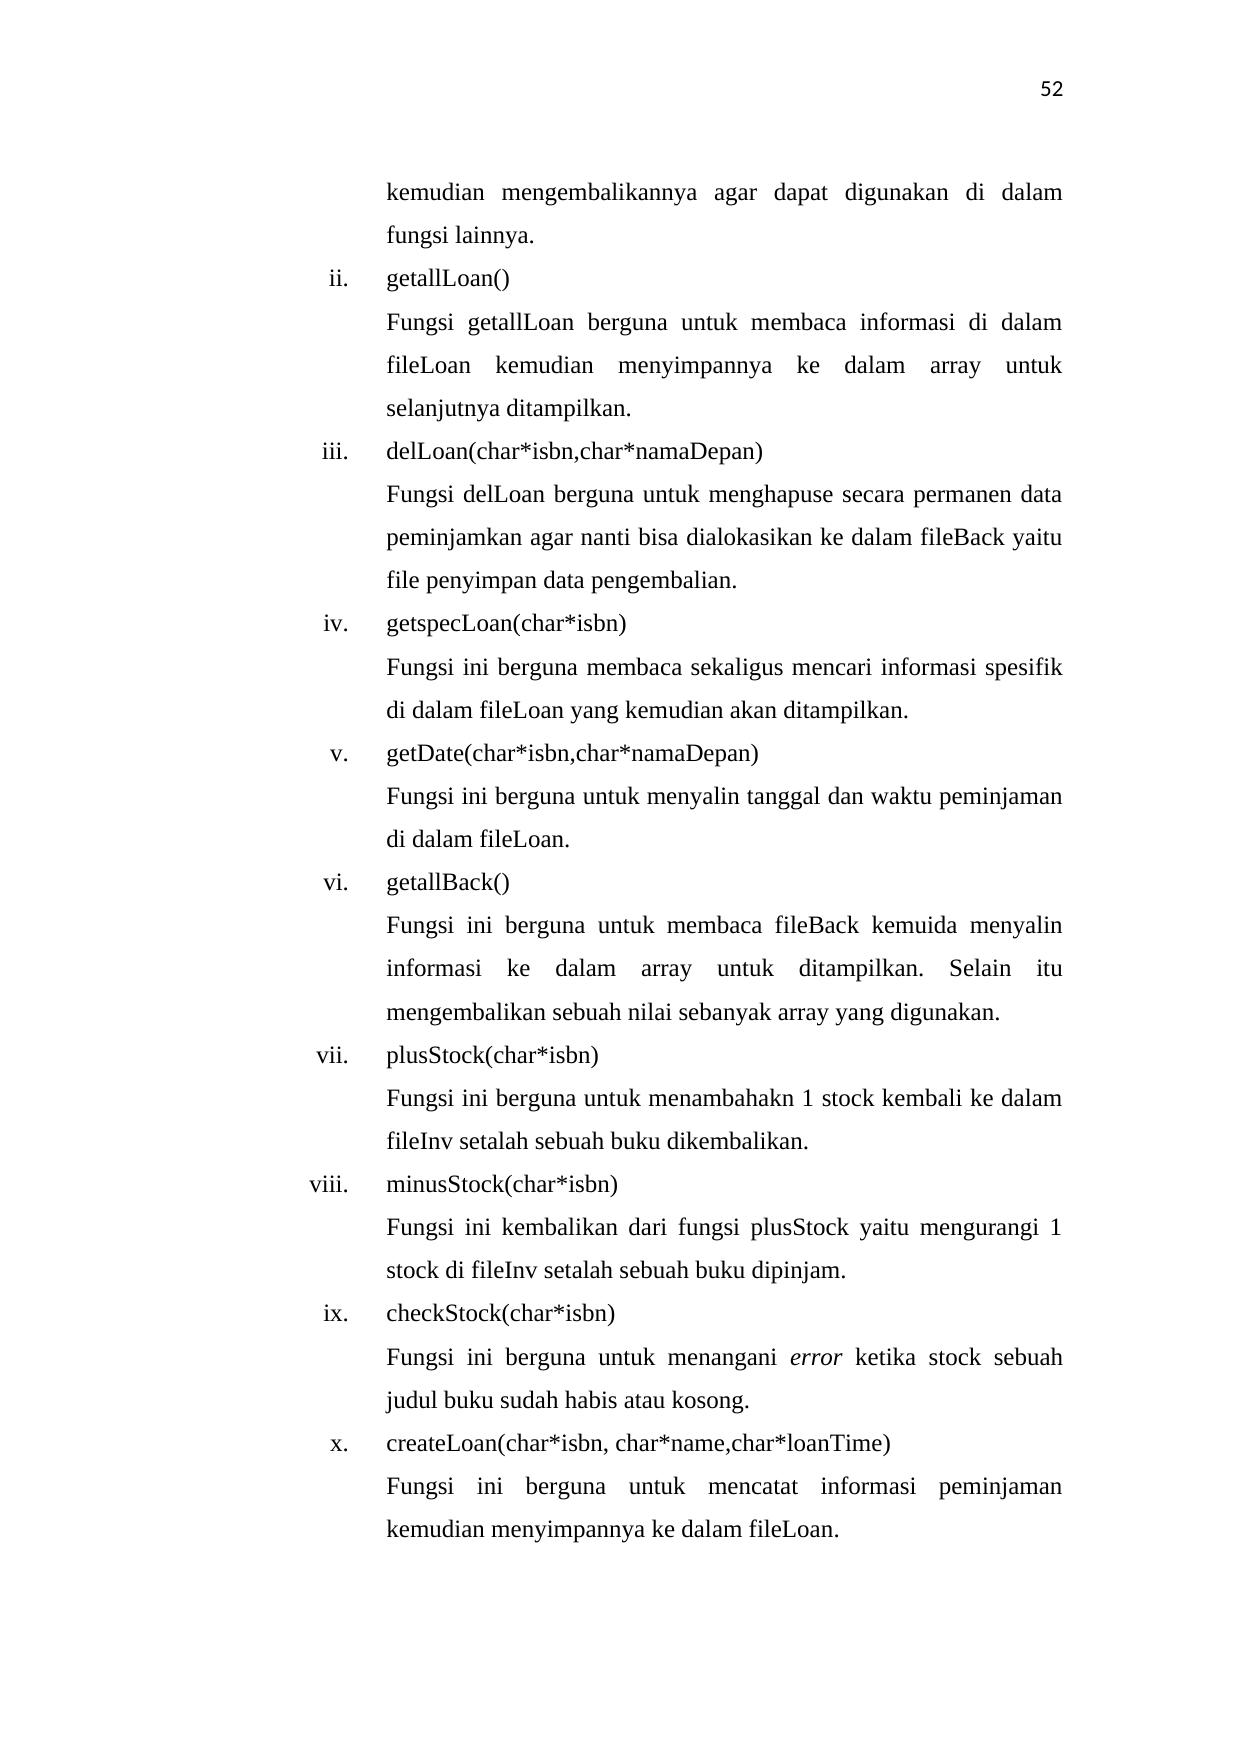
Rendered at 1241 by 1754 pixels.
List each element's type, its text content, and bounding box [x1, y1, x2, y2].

list minusStock(char*isbn) [349, 1169, 1063, 1198]
list plusStock(char*isbn) [349, 1040, 1063, 1068]
list Fungsi getallLoan berguna untuk membaca informasi di dalam fileLoan kemudian menyimpannya ke dalam array untuk selanjutnya ditampilkan. [386, 307, 1063, 422]
list Fungsi ini berguna untuk menambahakn 1 stock kembali ke dalam fileInv setalah sebuah buku dikembalikan. [386, 1083, 1063, 1155]
list getallBack() [349, 867, 1063, 896]
list getDate(char*isbn,char*namaDepan) [349, 738, 1063, 767]
list Fungsi ini berguna untuk menyalin tanggal dan waktu peminjaman di dalam fileLoan. [386, 781, 1063, 853]
list Fungsi ini berguna untuk menangani error ketika stock sebuah judul buku sudah habis atau kosong. [386, 1342, 1063, 1413]
list getallLoan() [349, 263, 1063, 292]
list Fungsi ini berguna untuk membaca fileBack kemuida menyalin informasi ke dalam array untuk ditampilkan. Selain itu mengembalikan sebuah nilai sebanyak array yang digunakan. [386, 910, 1063, 1025]
list checkStock(char*isbn) [349, 1298, 1063, 1327]
list Fungsi ini berguna untuk mencatat informasi peminjaman kemudian menyimpannya ke dalam fileLoan. [386, 1471, 1063, 1543]
list delLoan(char*isbn,char*namaDepan) [349, 436, 1063, 465]
list Fungsi ini berguna membaca sekaligus mencari informasi spesifik di dalam fileLoan yang kemudian akan ditampilkan. [386, 652, 1063, 723]
list Fungsi delLoan berguna untuk menghapuse secara permanen data peminjamkan agar nanti bisa dialokasikan ke dalam fileBack yaitu file penyimpan data pengembalian. [386, 479, 1063, 594]
list Fungsi ini kembalikan dari fungsi plusStock yaitu mengurangi 1 stock di fileInv setalah sebuah buku dipinjam. [386, 1212, 1063, 1284]
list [386, 177, 1063, 249]
list getspecLoan(char*isbn) [349, 608, 1063, 637]
list createLoan(char*isbn, char*name,char*loanTime) [349, 1428, 1063, 1457]
